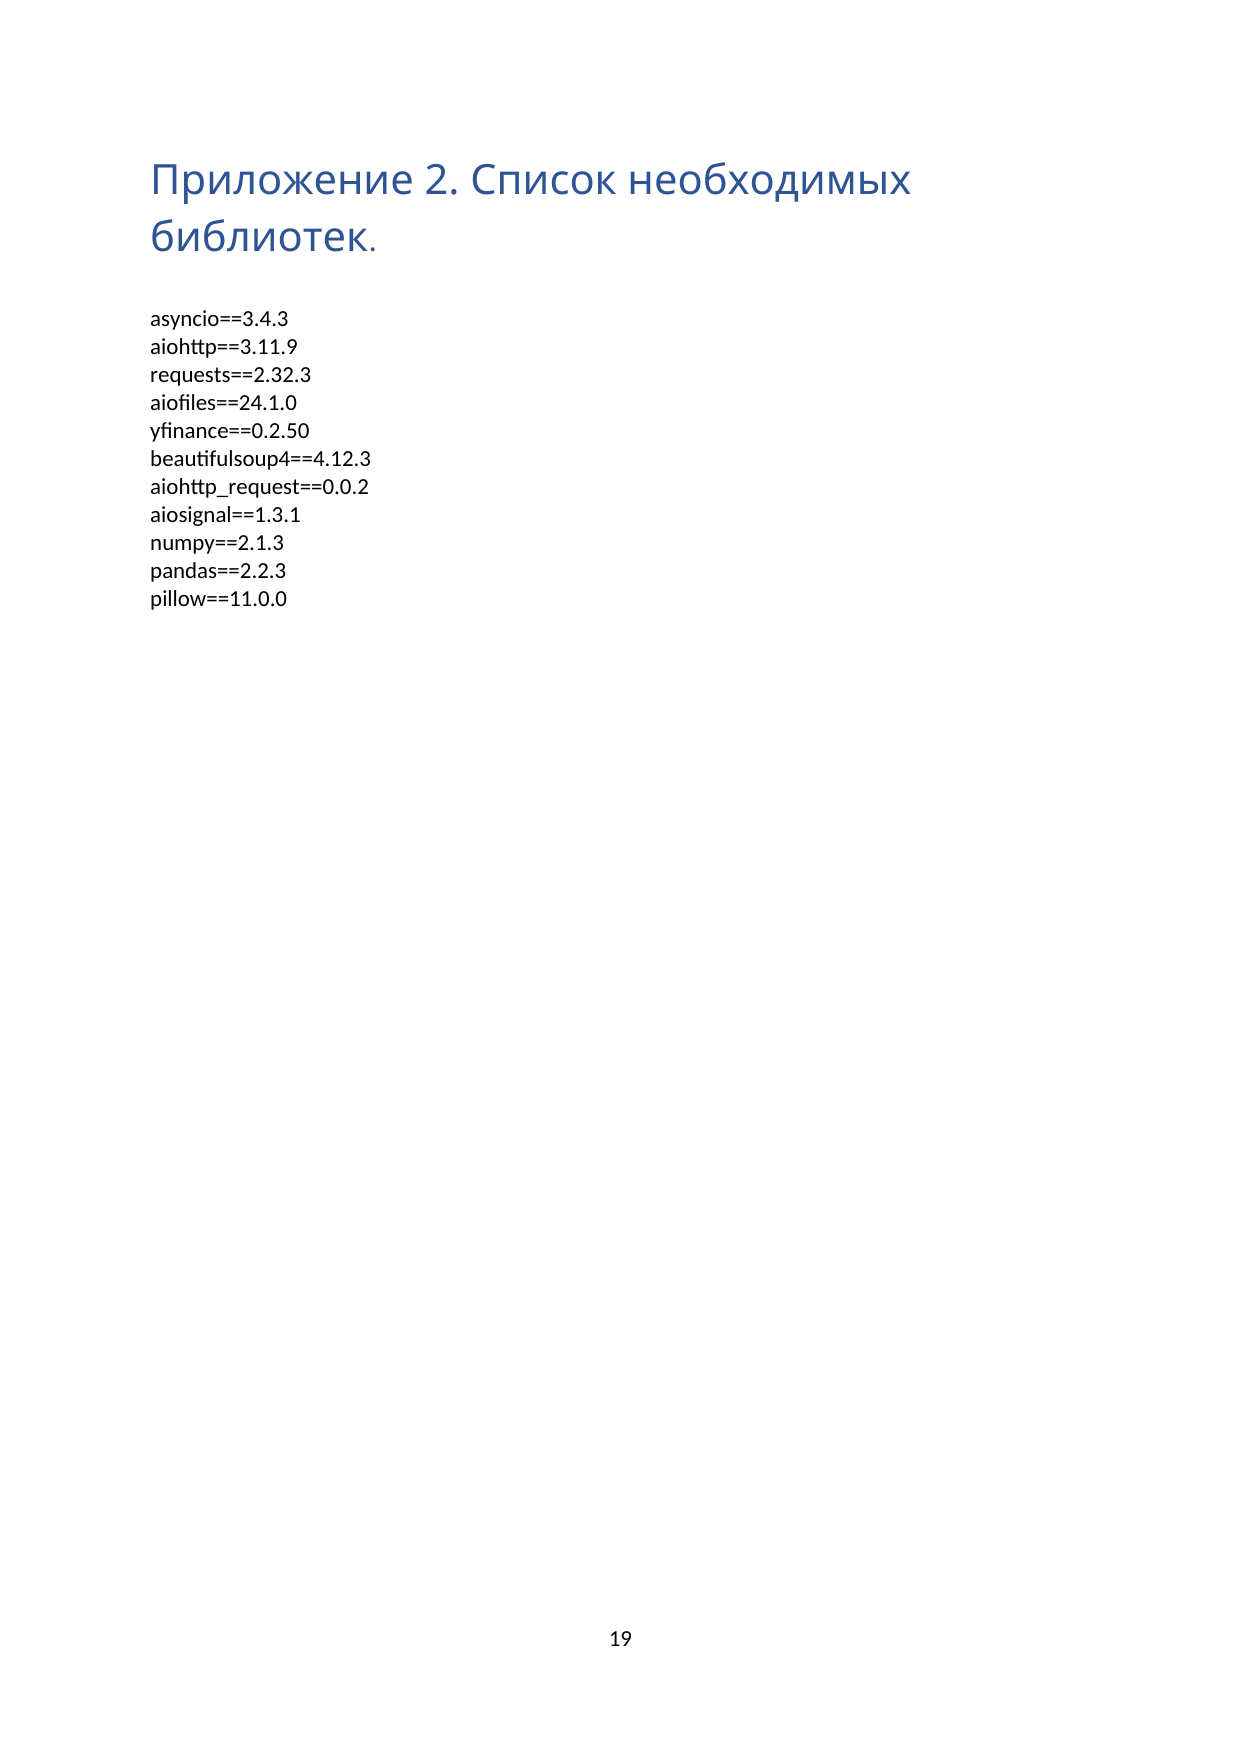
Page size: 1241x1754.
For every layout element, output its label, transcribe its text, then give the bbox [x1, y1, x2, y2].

text asyncio==3.4.3 aiohttp==3.11.9 requests==2.32.3 aiofiles==24.1.0 yfinance==0.2.50 beautifulsoup4==4.12.3 aiohttp_request==0.0.2 aiosignal==1.3.1 numpy==2.1.3 pandas==2.2.3 pillow==11.0.0 [150, 304, 1090, 612]
text Приложение 2. Список необходимых библиотек. [150, 150, 1090, 263]
